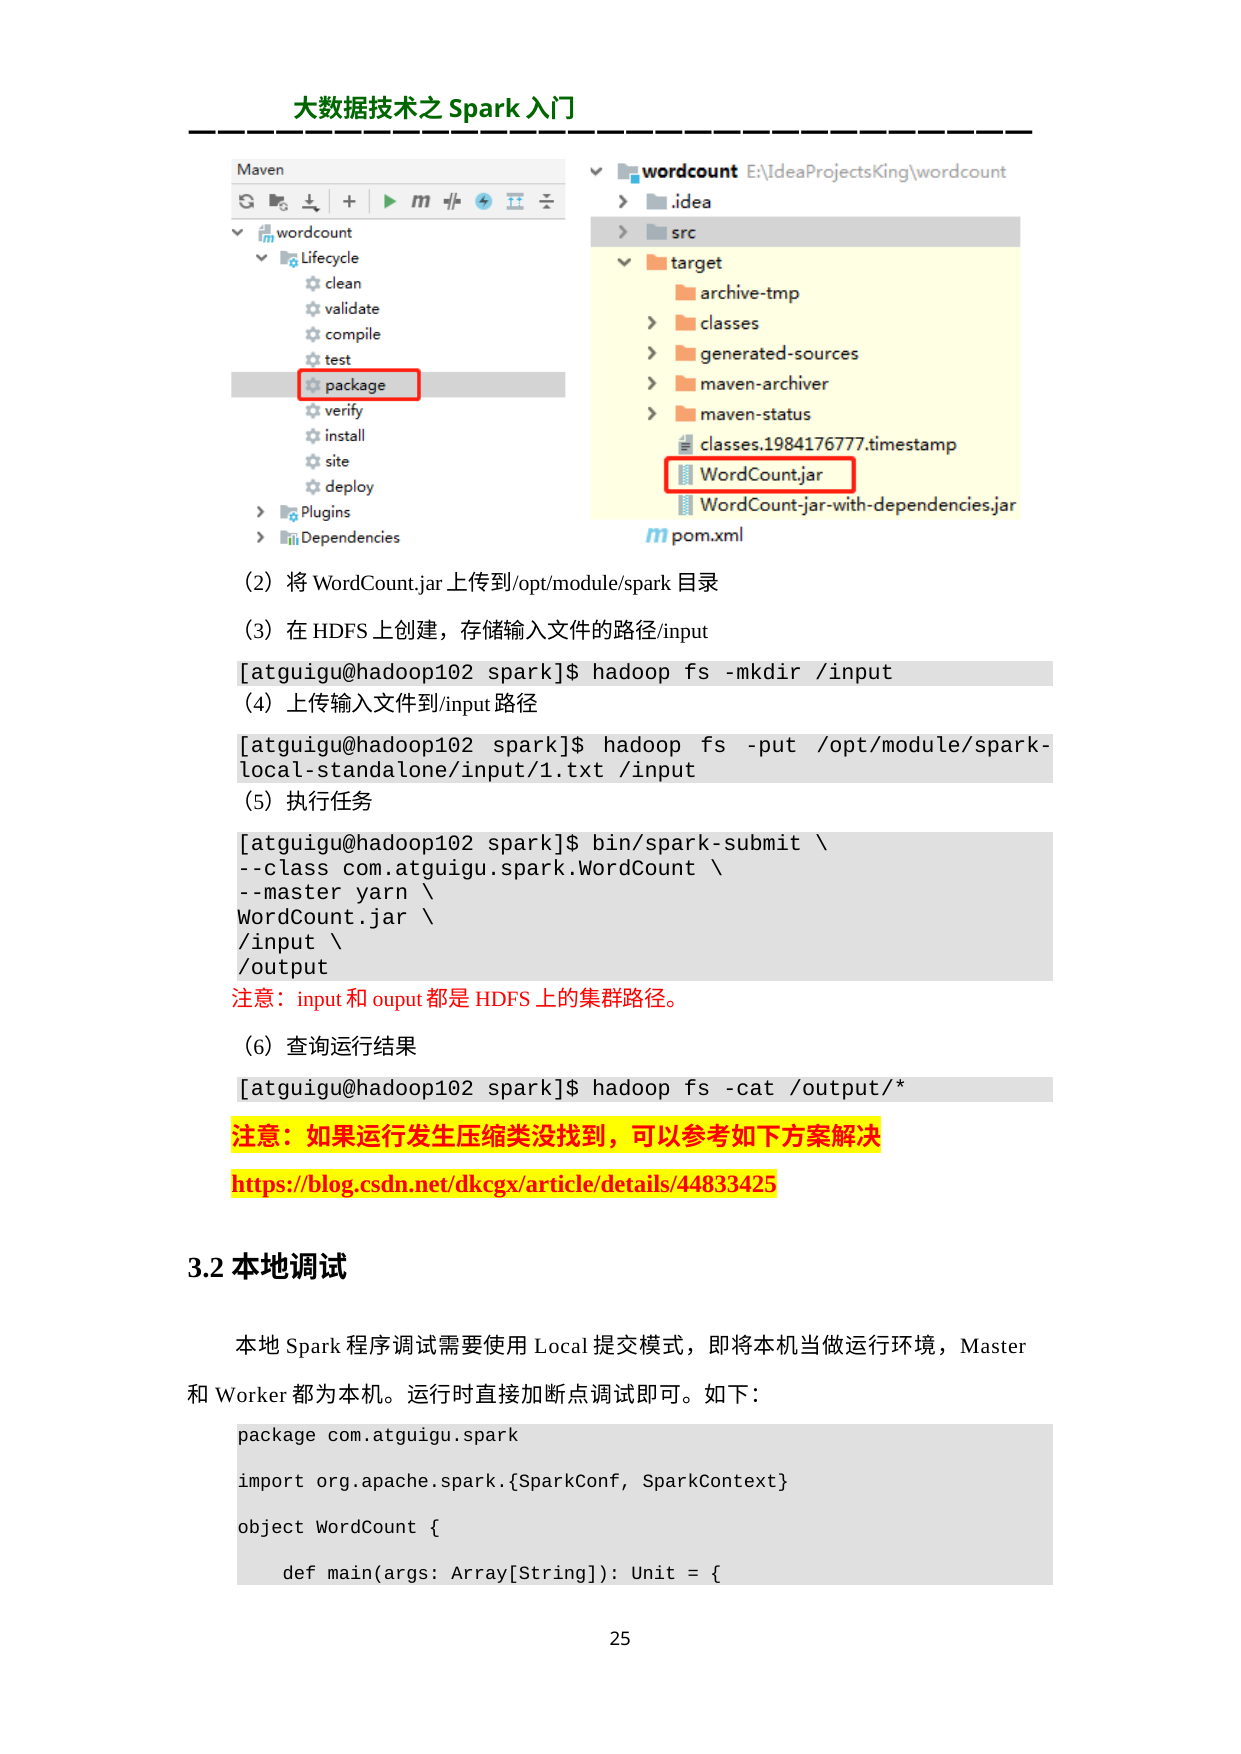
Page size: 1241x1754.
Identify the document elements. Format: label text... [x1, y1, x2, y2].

subtitle 3.2 本地调试 [187, 1232, 1053, 1297]
text [atguigu@hadoop102 spark]$ bin/spark-submit \ [237, 832, 1053, 857]
text def main(args: Array[String]): Unit = { [237, 1562, 1053, 1585]
text --master yarn \ [237, 881, 1053, 906]
text 本地Spark程序调试需要使用Local提交模式，即将本机当做运行环境，Master和Worker都为本机。运行时直接加断点调试即可。如下： [187, 1327, 1053, 1409]
text https://blog.csdn.net/dkcgx/article/details/44833425 [187, 1167, 1053, 1199]
text /output [237, 956, 1053, 981]
text 注意：input和ouput都是HDFS上的集群路径。 [187, 981, 1053, 1013]
text （3）在HDFS上创建，存储输入文件的路径/input [187, 612, 1053, 645]
text --class com.atguigu.spark.WordCount \ [237, 857, 1053, 881]
text （5）执行任务 [187, 783, 1053, 816]
text （2）将WordCount.jar上传到/opt/module/spark目录 [187, 564, 1053, 597]
text WordCount.jar \ [237, 906, 1053, 931]
text object WordCount { [237, 1516, 1053, 1539]
text （4）上传输入文件到/input路径 [187, 686, 1053, 718]
text import org.apache.spark.{SparkConf, SparkContext} [237, 1470, 1053, 1493]
text [atguigu@hadoop102 spark]$ hadoop fs -cat /output/* [237, 1077, 1053, 1102]
picture [231, 159, 566, 550]
picture [590, 160, 1021, 550]
text 注意：如果运行发生压缩类没找到，可以参考如下方案解决 [187, 1102, 1053, 1167]
text （6）查询运行结果 [187, 1029, 1053, 1061]
text /input \ [237, 931, 1053, 956]
text [atguigu@hadoop102 spark]$ hadoop fs -put /opt/module/spark-local-standalone/input/1.txt /input [237, 734, 1053, 783]
text package com.atguigu.spark [237, 1424, 1053, 1447]
text [atguigu@hadoop102 spark]$ hadoop fs -mkdir /input [237, 661, 1053, 686]
